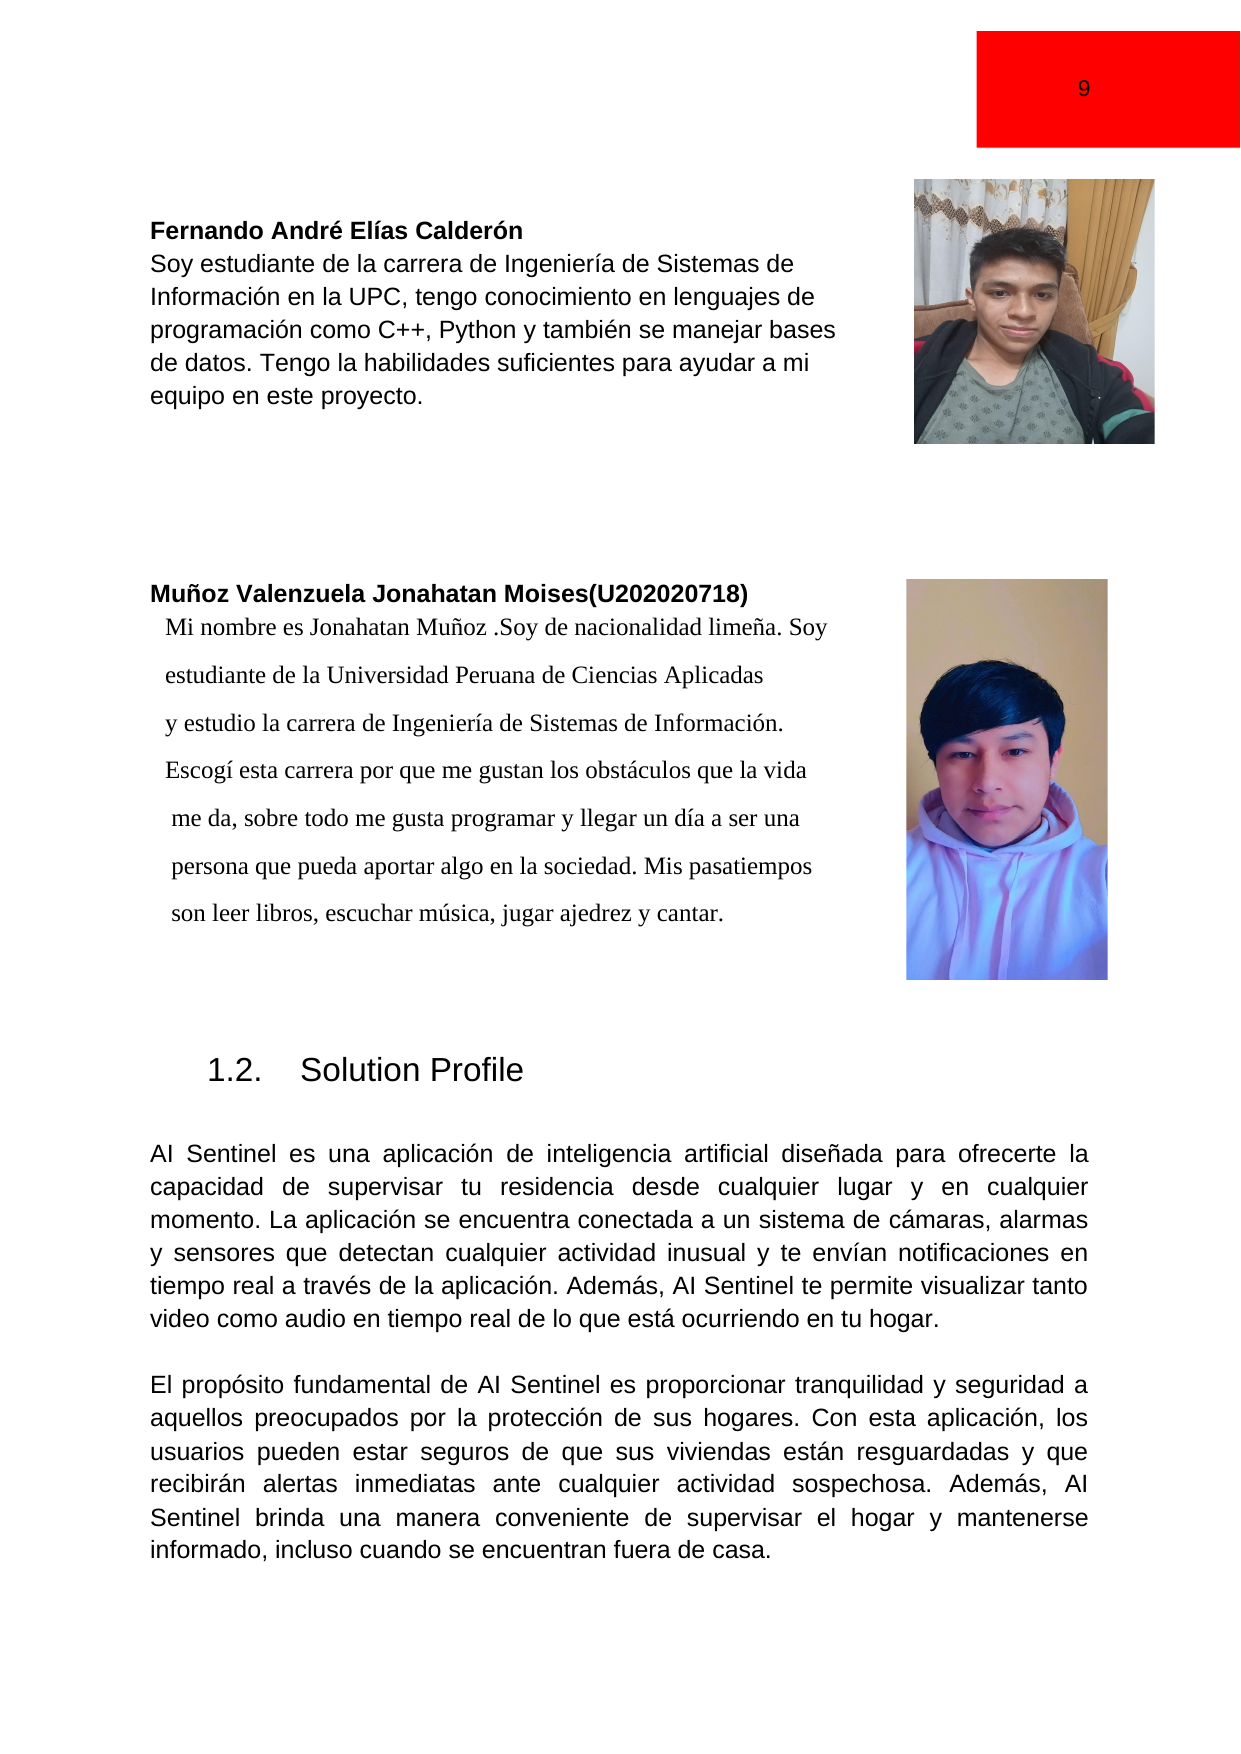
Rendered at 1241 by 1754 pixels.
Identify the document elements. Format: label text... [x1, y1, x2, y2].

text programación como C++, Python y también se manejar bases [150, 315, 914, 344]
picture [976, 31, 1241, 150]
text Escogí esta carrera por que me gustan los obstáculos que la vida [165, 755, 1090, 784]
picture [914, 179, 1155, 444]
subtitle Solution Profile [262, 1050, 1090, 1088]
text Información en la UPC, tengo conocimiento en lenguajes de [150, 282, 914, 311]
text son leer libros, escuchar música, jugar ajedrez y cantar. [165, 898, 1090, 927]
text Soy estudiante de la carrera de Ingeniería de Sistemas de [150, 249, 914, 278]
text y estudio la carrera de Ingeniería de Sistemas de Información. [165, 708, 1090, 736]
text El propósito fundamental de AI Sentinel es proporcionar tranquilidad y seguridad a aquellos preocupados por la protección de sus hogares. Con esta aplicación, los usuarios pueden estar seguros de que sus viviendas están resguardadas y que recibirán alertas inmediatas ante cualquier actividad sospechosa. Además, AI Sentinel brinda una manera conveniente de supervisar el hogar y mantenerse informado, incluso cuando se encuentran fuera de casa. [150, 1370, 1090, 1564]
picture [906, 579, 1108, 980]
text Mi nombre es Jonahatan Muñoz .Soy de nacionalidad limeña. Soy [165, 612, 1090, 641]
text Muñoz Valenzuela Jonahatan Moises(U202020718) [150, 579, 1090, 608]
text de datos. Tengo la habilidades suficientes para ayudar a mi [150, 348, 914, 377]
text estudiante de la Universidad Peruana de Ciencias Aplicadas [165, 660, 1090, 689]
text persona que pueda aportar algo en la sociedad. Mis pasatiempos [165, 851, 1090, 879]
text Fernando André Elías Calderón [150, 216, 914, 245]
text me da, sobre todo me gusta programar y llegar un día a ser una [165, 803, 1090, 832]
text AI Sentinel es una aplicación de inteligencia artificial diseñada para ofrecerte la capacidad de supervisar tu residencia desde cualquier lugar y en cualquier momento. La aplicación se encuentra conectada a un sistema de cámaras, alarmas y sensores que detectan cualquier actividad inusual y te envían notificaciones en tiempo real a través de la aplicación. Además, AI Sentinel te permite visualizar tanto video como audio en tiempo real de lo que está ocurriendo en tu hogar. [150, 1139, 1090, 1333]
text equipo en este proyecto. [150, 381, 914, 410]
